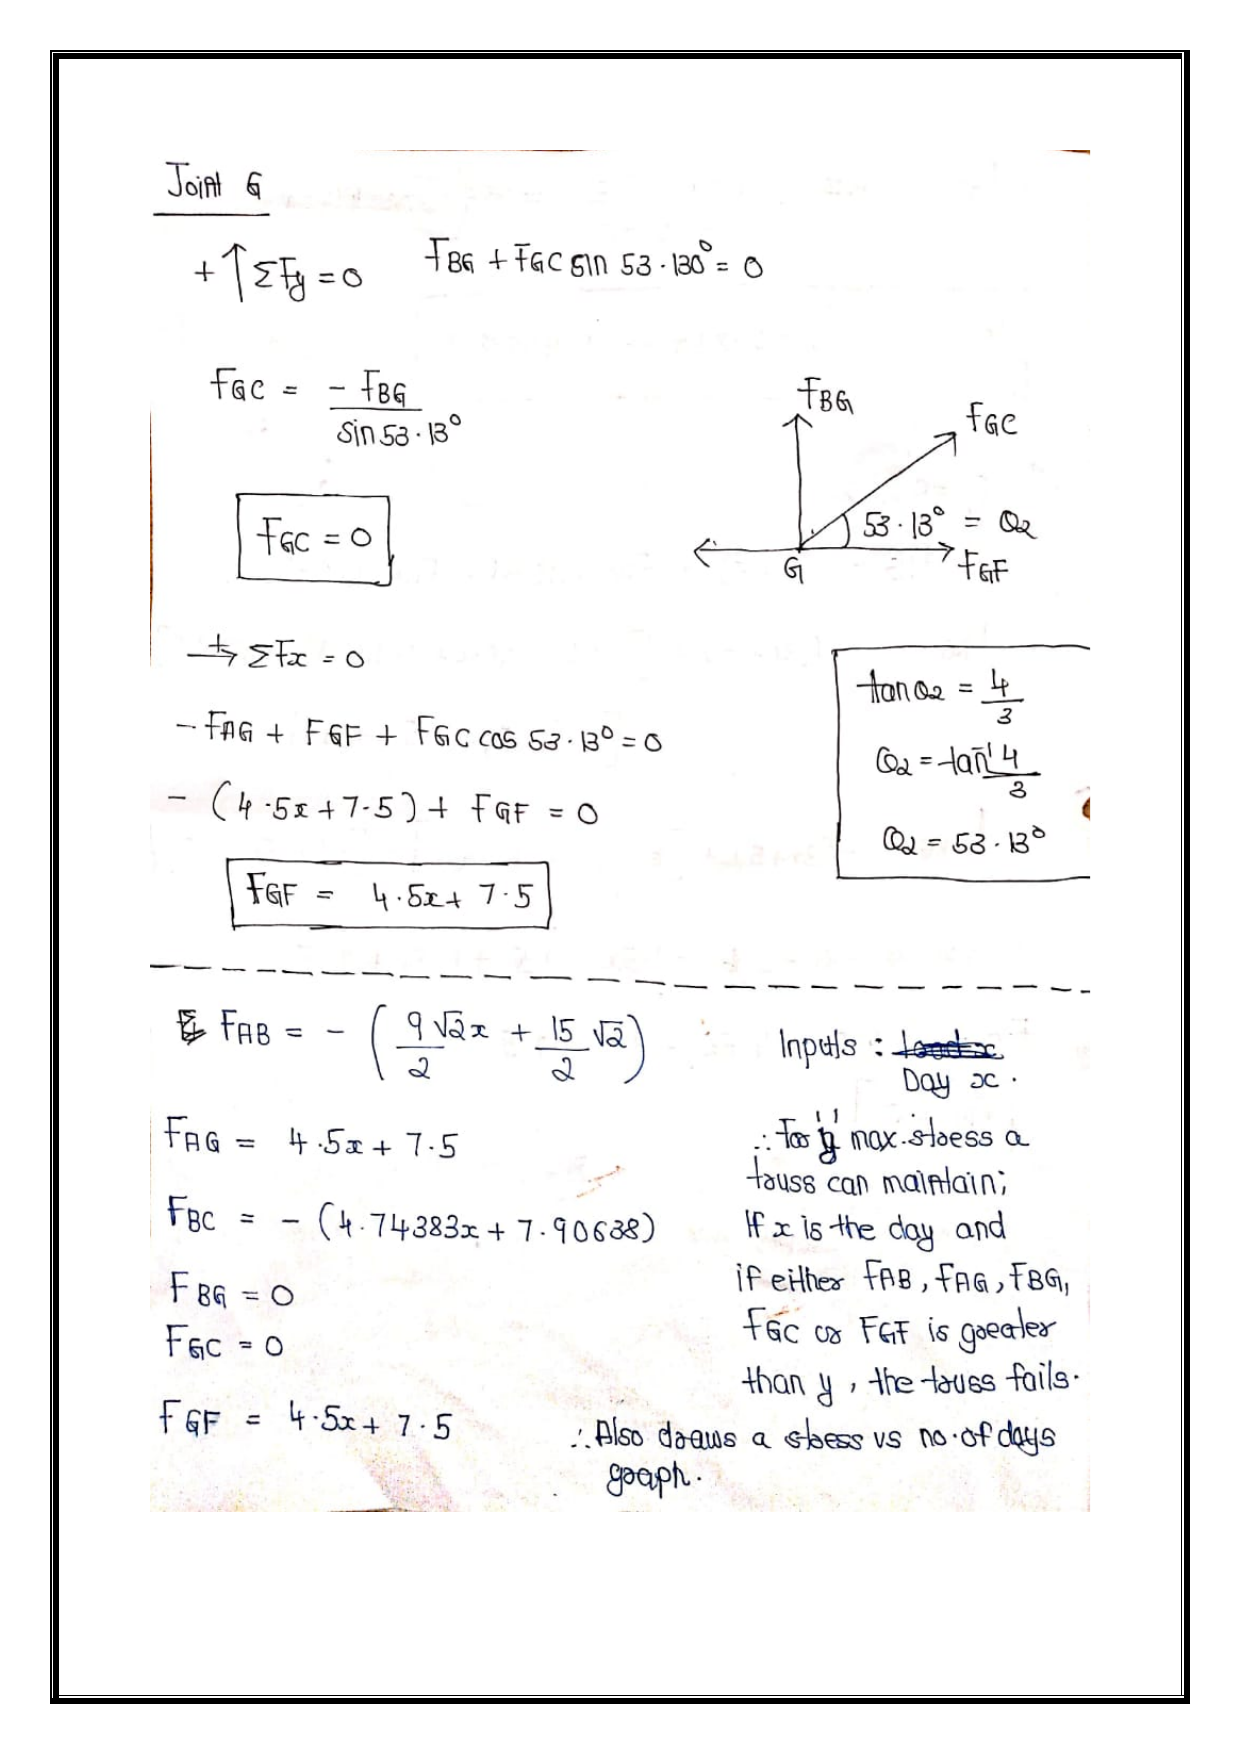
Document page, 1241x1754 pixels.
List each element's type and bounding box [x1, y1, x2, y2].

picture [150, 150, 1091, 1512]
